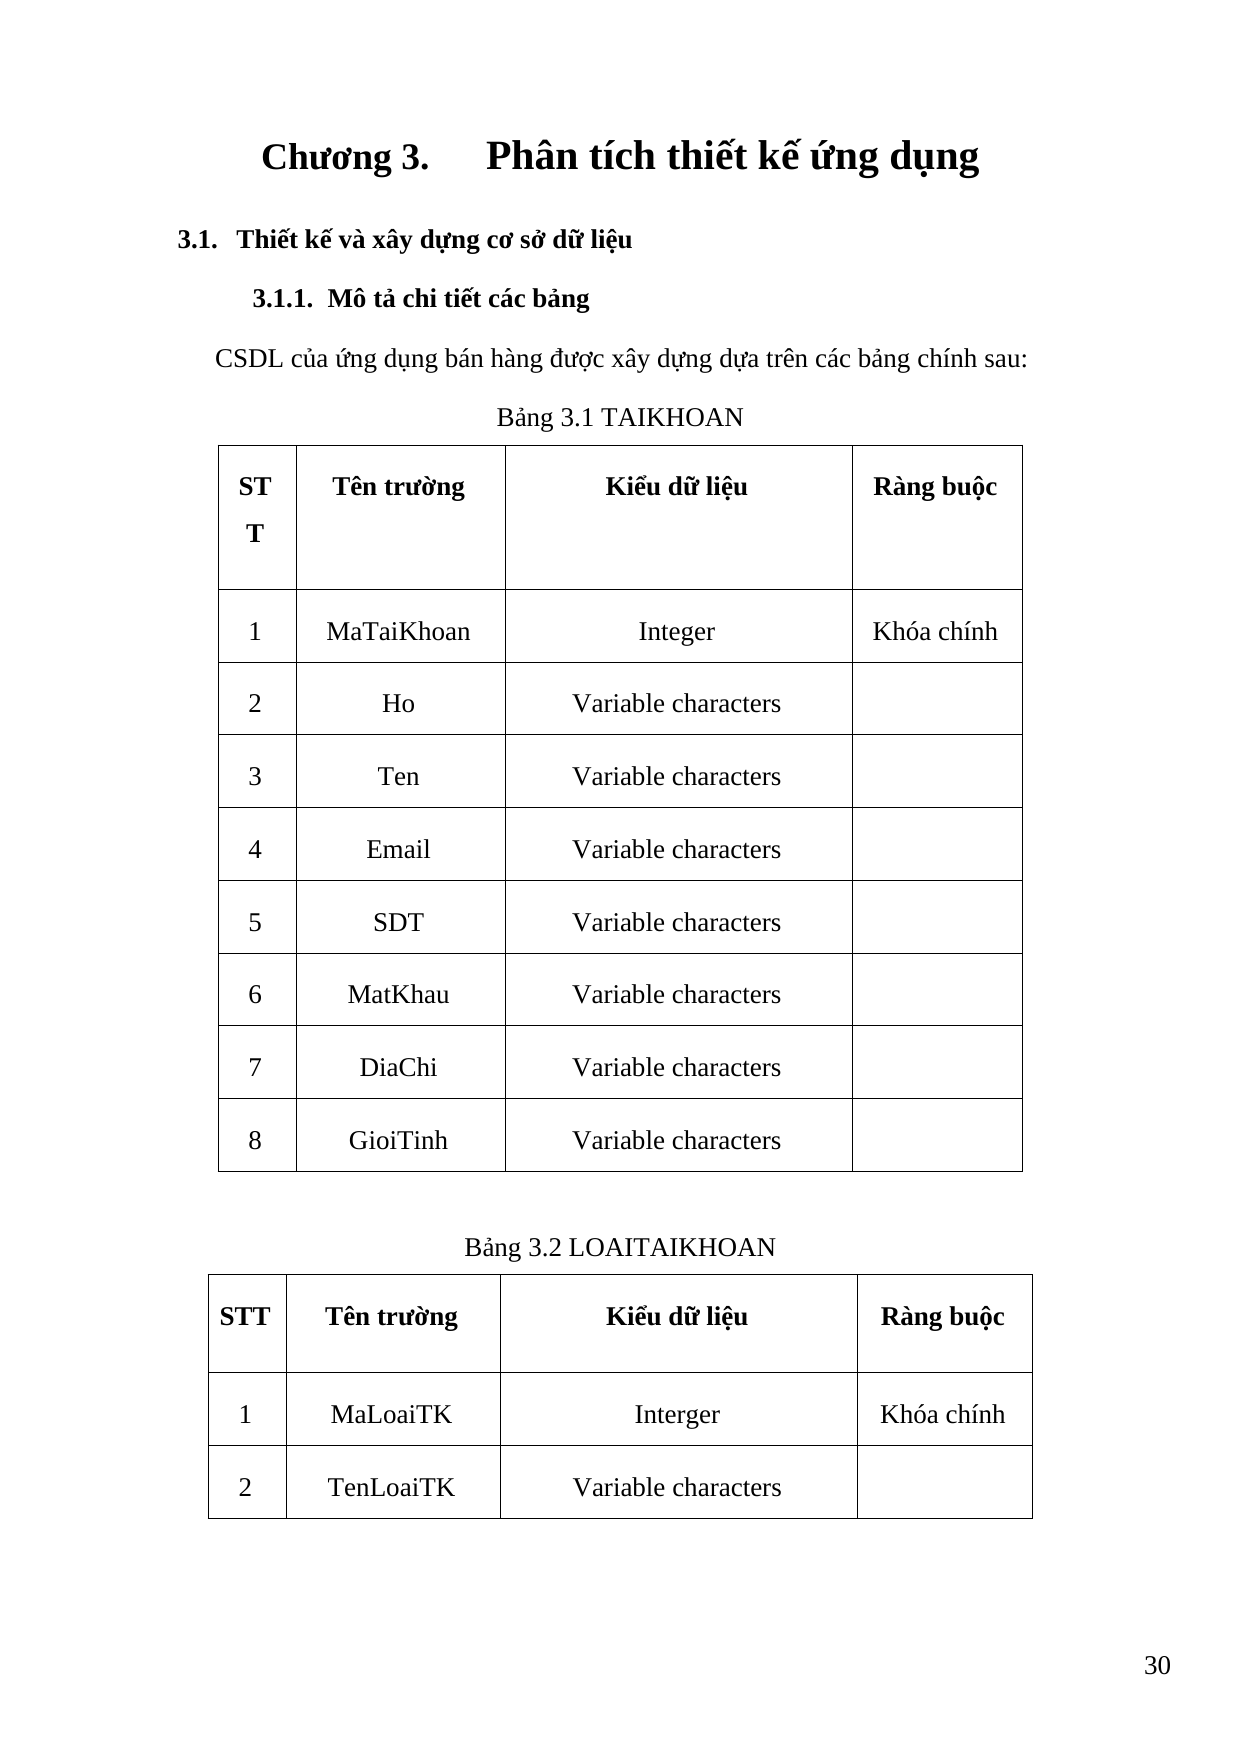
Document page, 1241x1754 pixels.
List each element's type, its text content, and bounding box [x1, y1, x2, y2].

table_cell [853, 1099, 1022, 1171]
table_cell 1 [219, 590, 296, 662]
table_cell Variable characters [506, 881, 852, 952]
subtitle Phân tích thiết kế ứng dụng [177, 131, 1063, 178]
table_cell GioiTinh [297, 1099, 505, 1171]
table_cell 5 [219, 881, 296, 952]
table_header STT [219, 446, 296, 589]
table_cell MaLoaiTK [287, 1373, 500, 1445]
table_cell 7 [219, 1026, 296, 1098]
table_cell Variable characters [506, 1099, 852, 1171]
table_header STT [209, 1275, 286, 1372]
table_cell Ten [297, 735, 505, 807]
table_cell Integer [506, 590, 852, 662]
subtitle Mô tả chi tiết các bảng [252, 282, 1063, 314]
table_header Tên trường [297, 446, 505, 589]
table_header Kiểu dữ liệu [501, 1275, 857, 1372]
table_cell Khóa chính [853, 590, 1022, 662]
table_cell TenLoaiTK [287, 1446, 500, 1517]
subtitle Thiết kế và xây dựng cơ sở dữ liệu [177, 223, 1063, 254]
table_cell 8 [219, 1099, 296, 1171]
table_cell Interger [501, 1373, 857, 1445]
table_header Kiểu dữ liệu [506, 446, 852, 589]
table_cell Variable characters [506, 735, 852, 807]
table_cell DiaChi [297, 1026, 505, 1098]
table_cell [858, 1446, 1032, 1517]
table_cell Variable characters [506, 954, 852, 1025]
table_cell [853, 1026, 1022, 1098]
table_cell Variable characters [506, 1026, 852, 1098]
table_cell Variable characters [501, 1446, 857, 1517]
table_cell Email [297, 808, 505, 880]
table_cell 2 [219, 663, 296, 734]
table_cell 1 [209, 1373, 286, 1445]
table_cell [853, 954, 1022, 1025]
table_cell Ho [297, 663, 505, 734]
text CSDL của ứng dụng bán hàng được xây dựng dựa trên các bảng chính sau: [177, 342, 1058, 373]
table_cell Variable characters [506, 663, 852, 734]
table_cell 2 [209, 1446, 286, 1517]
table_cell 3 [219, 735, 296, 807]
table_header Ràng buộc [858, 1275, 1032, 1372]
table_header Tên trường [287, 1275, 500, 1372]
table_cell 6 [219, 954, 296, 1025]
table_cell Khóa chính [858, 1373, 1032, 1445]
table_cell [853, 808, 1022, 880]
table_cell MaTaiKhoan [297, 590, 505, 662]
table_cell [853, 735, 1022, 807]
table_cell SDT [297, 881, 505, 952]
table_cell 4 [219, 808, 296, 880]
table_cell Variable characters [506, 808, 852, 880]
table_header Ràng buộc [853, 446, 1022, 589]
table_cell MatKhau [297, 954, 505, 1025]
table_cell [853, 881, 1022, 952]
table_cell [853, 663, 1022, 734]
